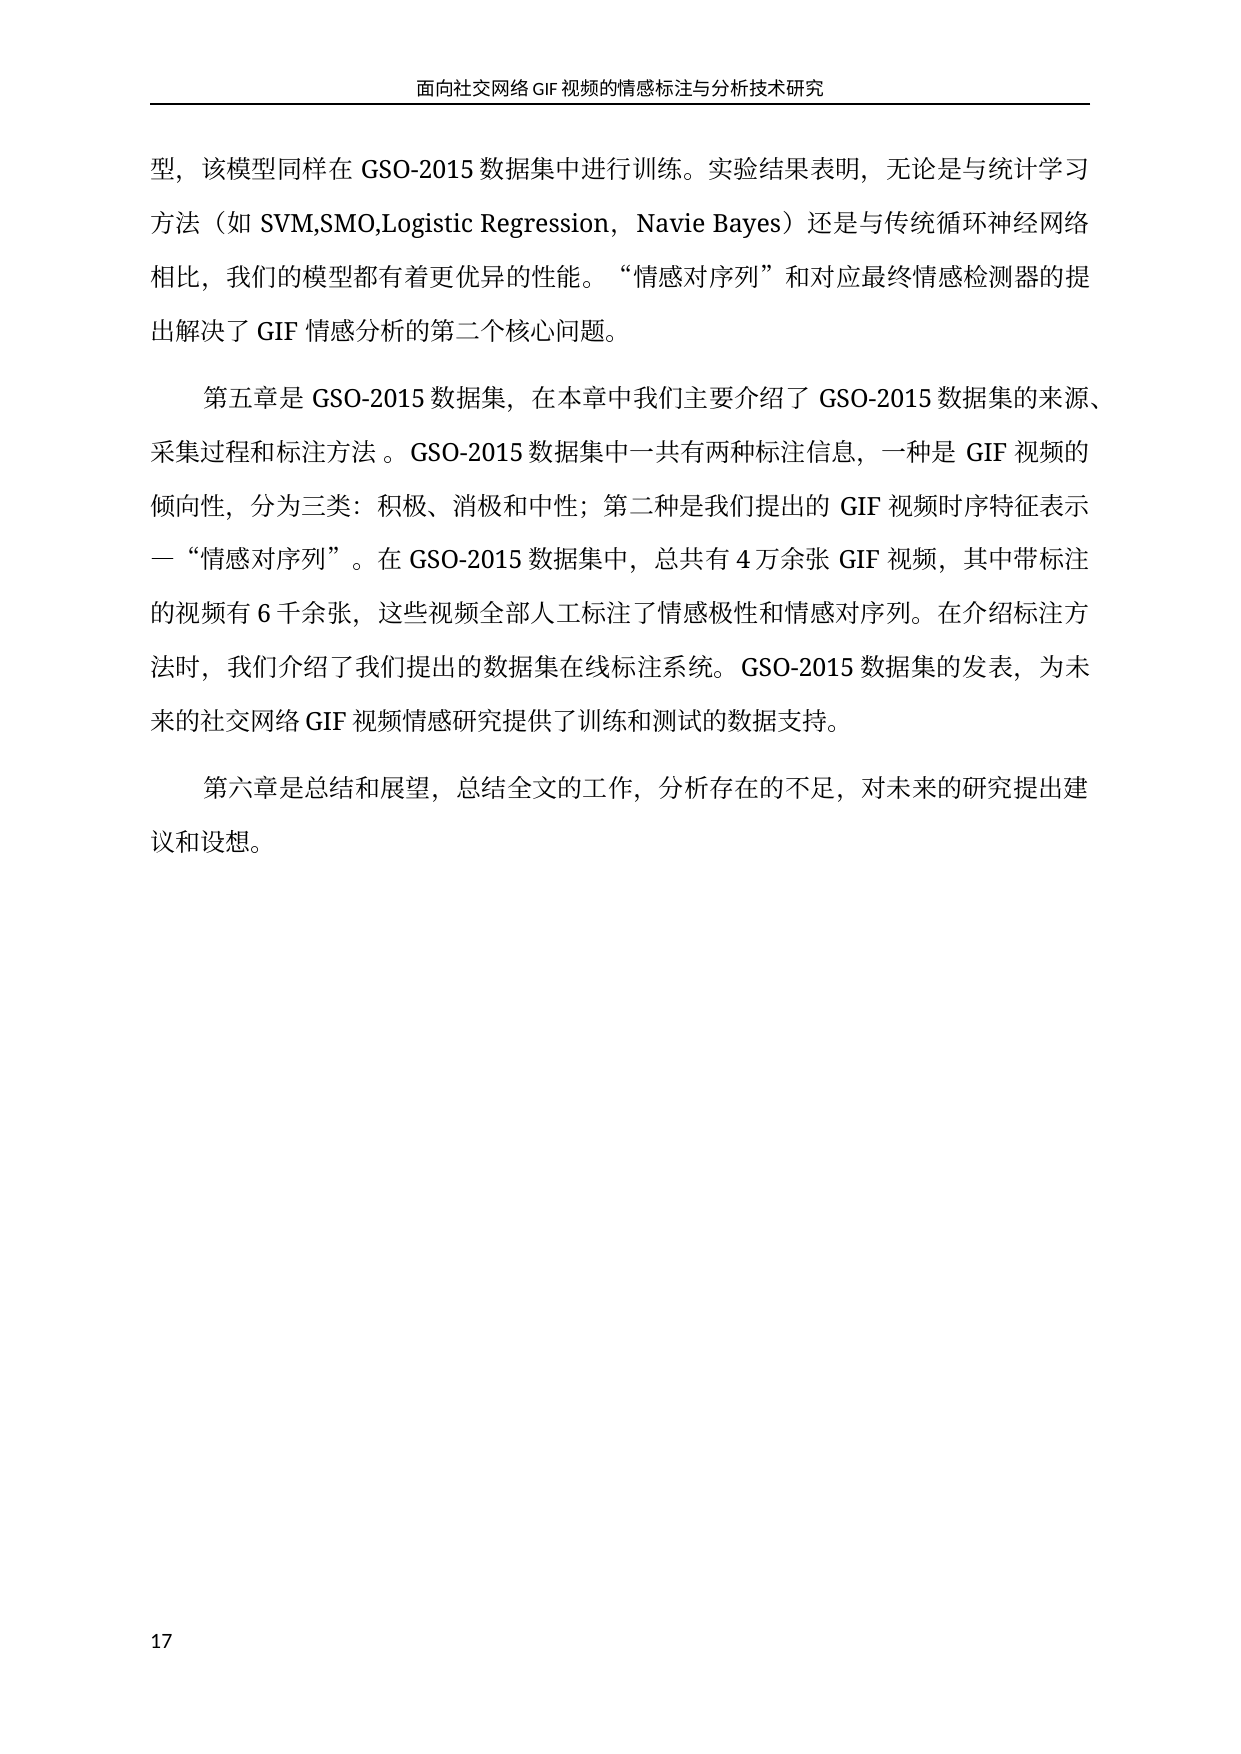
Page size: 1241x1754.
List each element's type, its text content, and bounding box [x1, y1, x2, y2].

text 第五章是 GSO-2015数据集，在本章中我们主要介绍了 GSO-2015数据集的来源、采集过程和标注方法 。GSO-2015数据集中一共有两种标注信息，一种是 GIF 视频的倾向性，分为三类：积极、消极和中性；第二种是我们提出的 GIF 视频时序特征表示—“情感对序列”。在GSO-2015数据集中，总共有4万余张 GIF 视频，其中带标注的视频有6千余张，这些视频全部人工标注了情感极性和情感对序列。在介绍标注方法时，我们介绍了我们提出的数据集在线标注系统。GSO-2015数据集的发表，为未来的社交网络GIF视频情感研究提供了训练和测试的数据支持。 [150, 378, 1090, 738]
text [150, 150, 1090, 348]
text 第六章是总结和展望，总结全文的工作，分析存在的不足，对未来的研究提出建议和设想。 [150, 769, 1090, 858]
